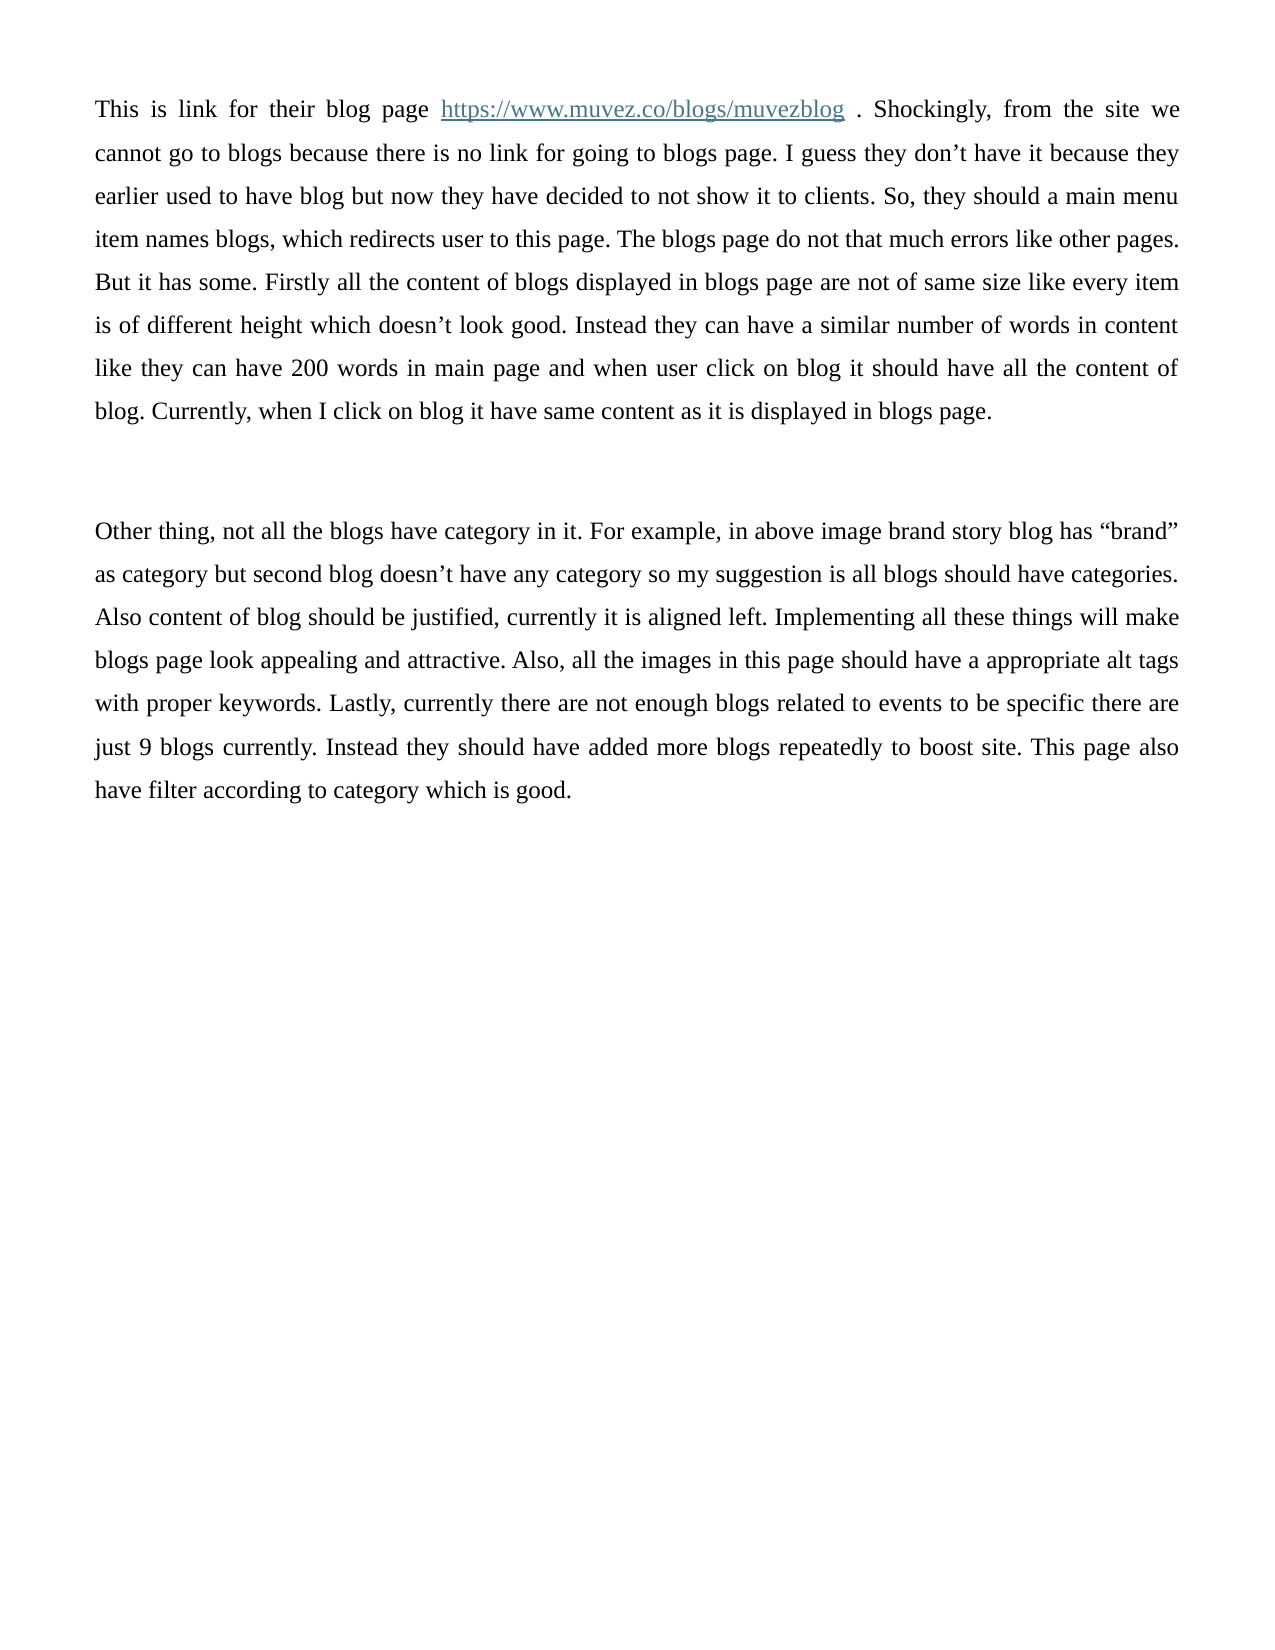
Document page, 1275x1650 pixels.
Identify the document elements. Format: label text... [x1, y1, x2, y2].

text This is link for their blog page https://www.muvez.co/blogs/muvezblog . Shockingly, from the site we cannot go to blogs because there is no link for going to blogs page. I guess they don’t have it because they earlier used to have blog but now they have decided to not show it to clients. So, they should a main menu item names blogs, which redirects user to this page. The blogs page do not that much errors like other pages. But it has some. Firstly all the content of blogs displayed in blogs page are not of same size like every item is of different height which doesn’t look good. Instead they can have a similar number of words in content like they can have 200 words in main page and when user click on blog it should have all the content of blog. Currently, when I click on blog it have same content as it is displayed in blogs page. [94, 94, 1181, 425]
text Other thing, not all the blogs have category in it. For example, in above image brand story blog has “brand” as category but second blog doesn’t have any category so my suggestion is all blogs should have categories. Also content of blog should be justified, currently it is aligned left. Implementing all these things will make blogs page look appealing and attractive. Also, all the images in this page should have a appropriate alt tags with proper keywords. Lastly, currently there are not enough blogs related to events to be specific there are just 9 blogs currently. Instead they should have added more blogs repeatedly to boost site. This page also have filter according to category which is good. [94, 516, 1181, 803]
